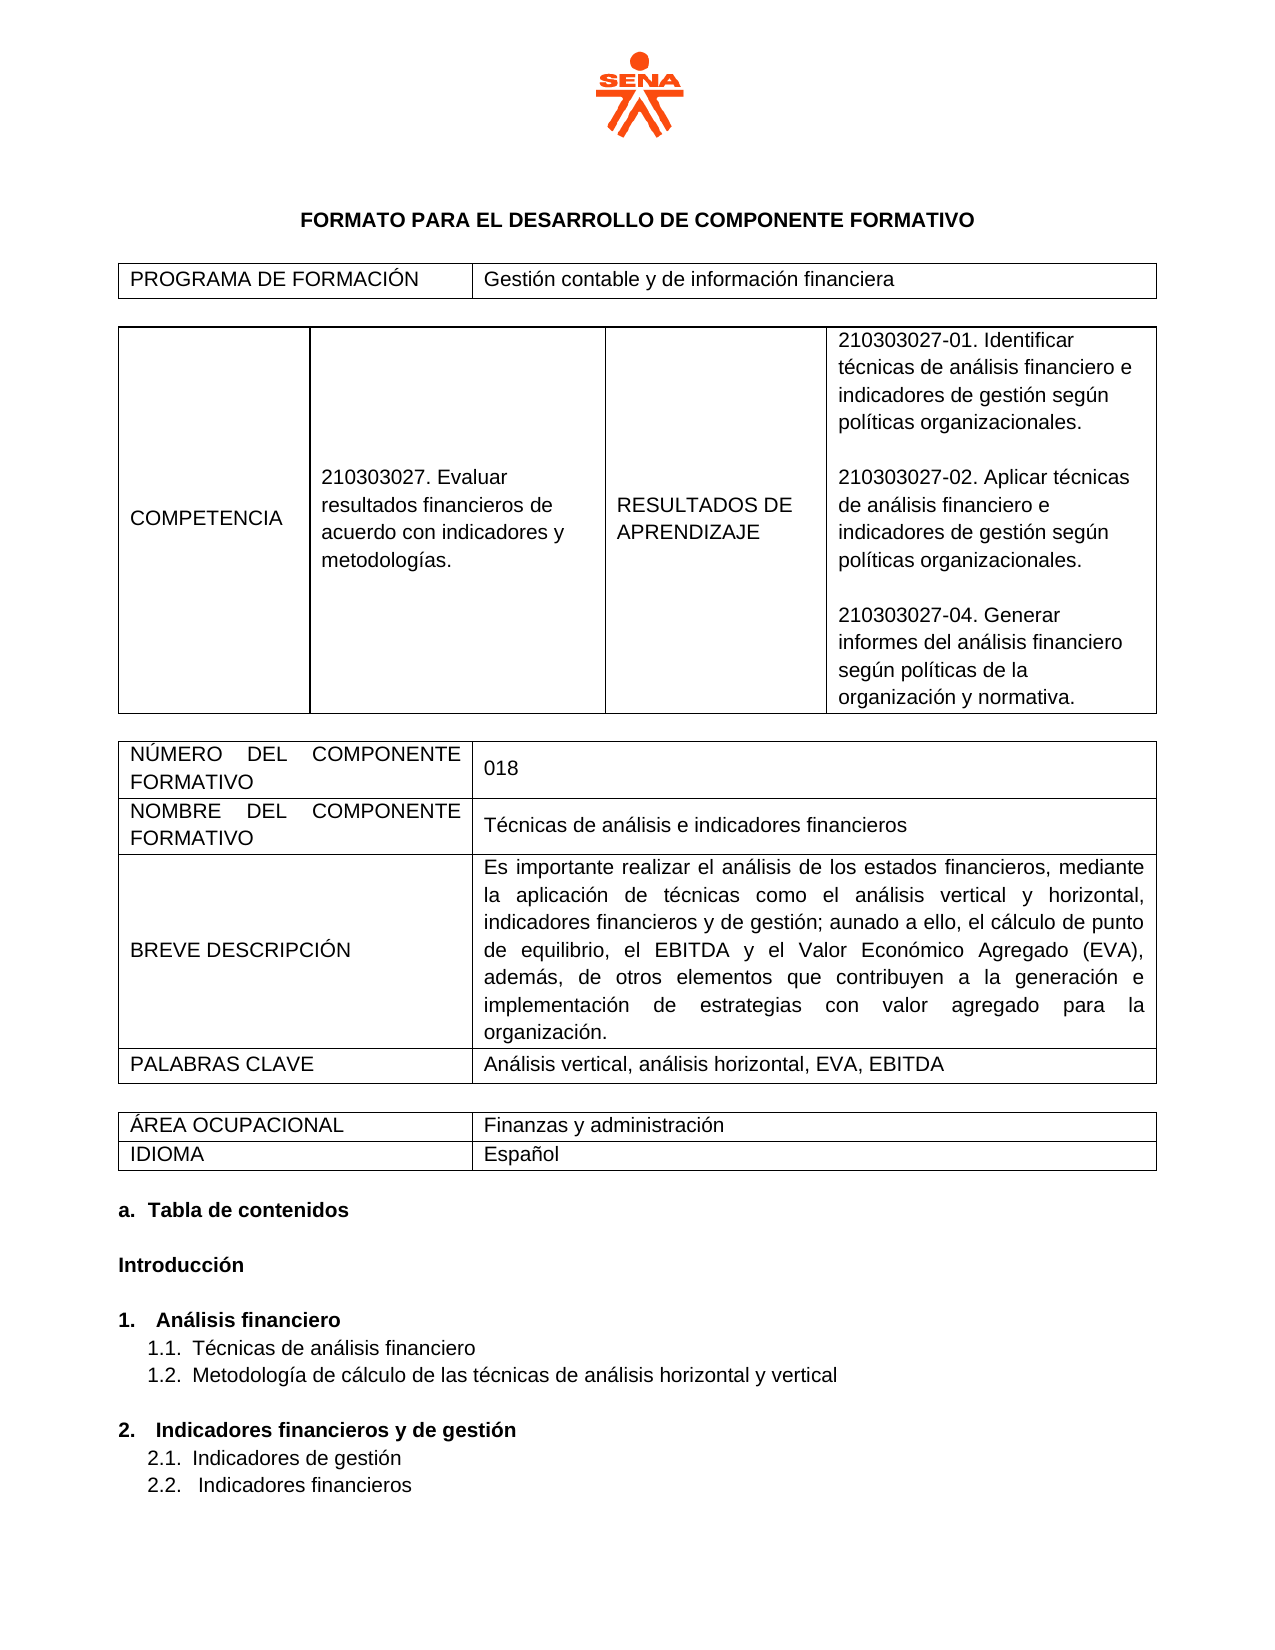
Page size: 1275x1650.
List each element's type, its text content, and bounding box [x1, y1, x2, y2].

table_header RESULTADOS DE APRENDIZAJE [606, 328, 826, 713]
table_cell BREVE DESCRIPCIÓN [119, 855, 472, 1048]
table_header COMPETENCIA [119, 328, 309, 713]
table_header Finanzas y administración [473, 1113, 1156, 1141]
list Indicadores financieros y de gestión [118, 1418, 1157, 1442]
table_header ÁREA OCUPACIONAL [119, 1113, 472, 1141]
table_cell Es importante realizar el análisis de los estados financieros, mediante la aplicación de técnicas como el análisis vertical y horizontal, indicadores financieros y de gestión; aunado a ello, el cálculo de punto de equilibrio, el EBITDA y el Valor Económico Agregado (EVA), además, de otros elementos que contribuyen a la generación e implementación de estrategias con valor agregado para la organización. [473, 855, 1156, 1048]
list Técnicas de análisis financiero [147, 1336, 1157, 1359]
table_cell Técnicas de análisis e indicadores financieros [473, 799, 1156, 854]
table_cell Análisis vertical, análisis horizontal, EVA, EBITDA [473, 1049, 1156, 1083]
list Metodología de cálculo de las técnicas de análisis horizontal y vertical [147, 1363, 1157, 1387]
table_header 210303027. Evaluar resultados financieros de acuerdo con indicadores y metodologías. [311, 328, 605, 713]
table_cell PALABRAS CLAVE [119, 1049, 472, 1083]
list Indicadores de gestión [147, 1446, 1157, 1469]
table_header 018 [473, 742, 1156, 798]
list Tabla de contenidos [118, 1198, 1157, 1222]
table_cell NOMBRE DEL COMPONENTE FORMATIVO [119, 799, 472, 854]
list Indicadores financieros [147, 1473, 1157, 1497]
table_cell Español [473, 1142, 1156, 1169]
table_header Gestión contable y de información financiera [473, 264, 1156, 298]
text Introducción [118, 1253, 1157, 1277]
table_header PROGRAMA DE FORMACIÓN [119, 264, 472, 298]
list Análisis financiero [118, 1308, 1157, 1332]
table_header 210303027-01. Identificar técnicas de análisis financiero e indicadores de gestión según políticas organizacionales. 210303027-02. Aplicar técnicas de análisis financiero e indicadores de gestión según políticas organizacionales. 210303027-04. Generar informes del análisis financiero según políticas de la organización y normativa. [827, 328, 1156, 713]
picture [585, 48, 690, 142]
table_header NÚMERO DEL COMPONENTE FORMATIVO [119, 742, 472, 798]
text FORMATO PARA EL DESARROLLO DE COMPONENTE FORMATIVO [118, 207, 1157, 231]
table_cell IDIOMA [119, 1142, 472, 1169]
